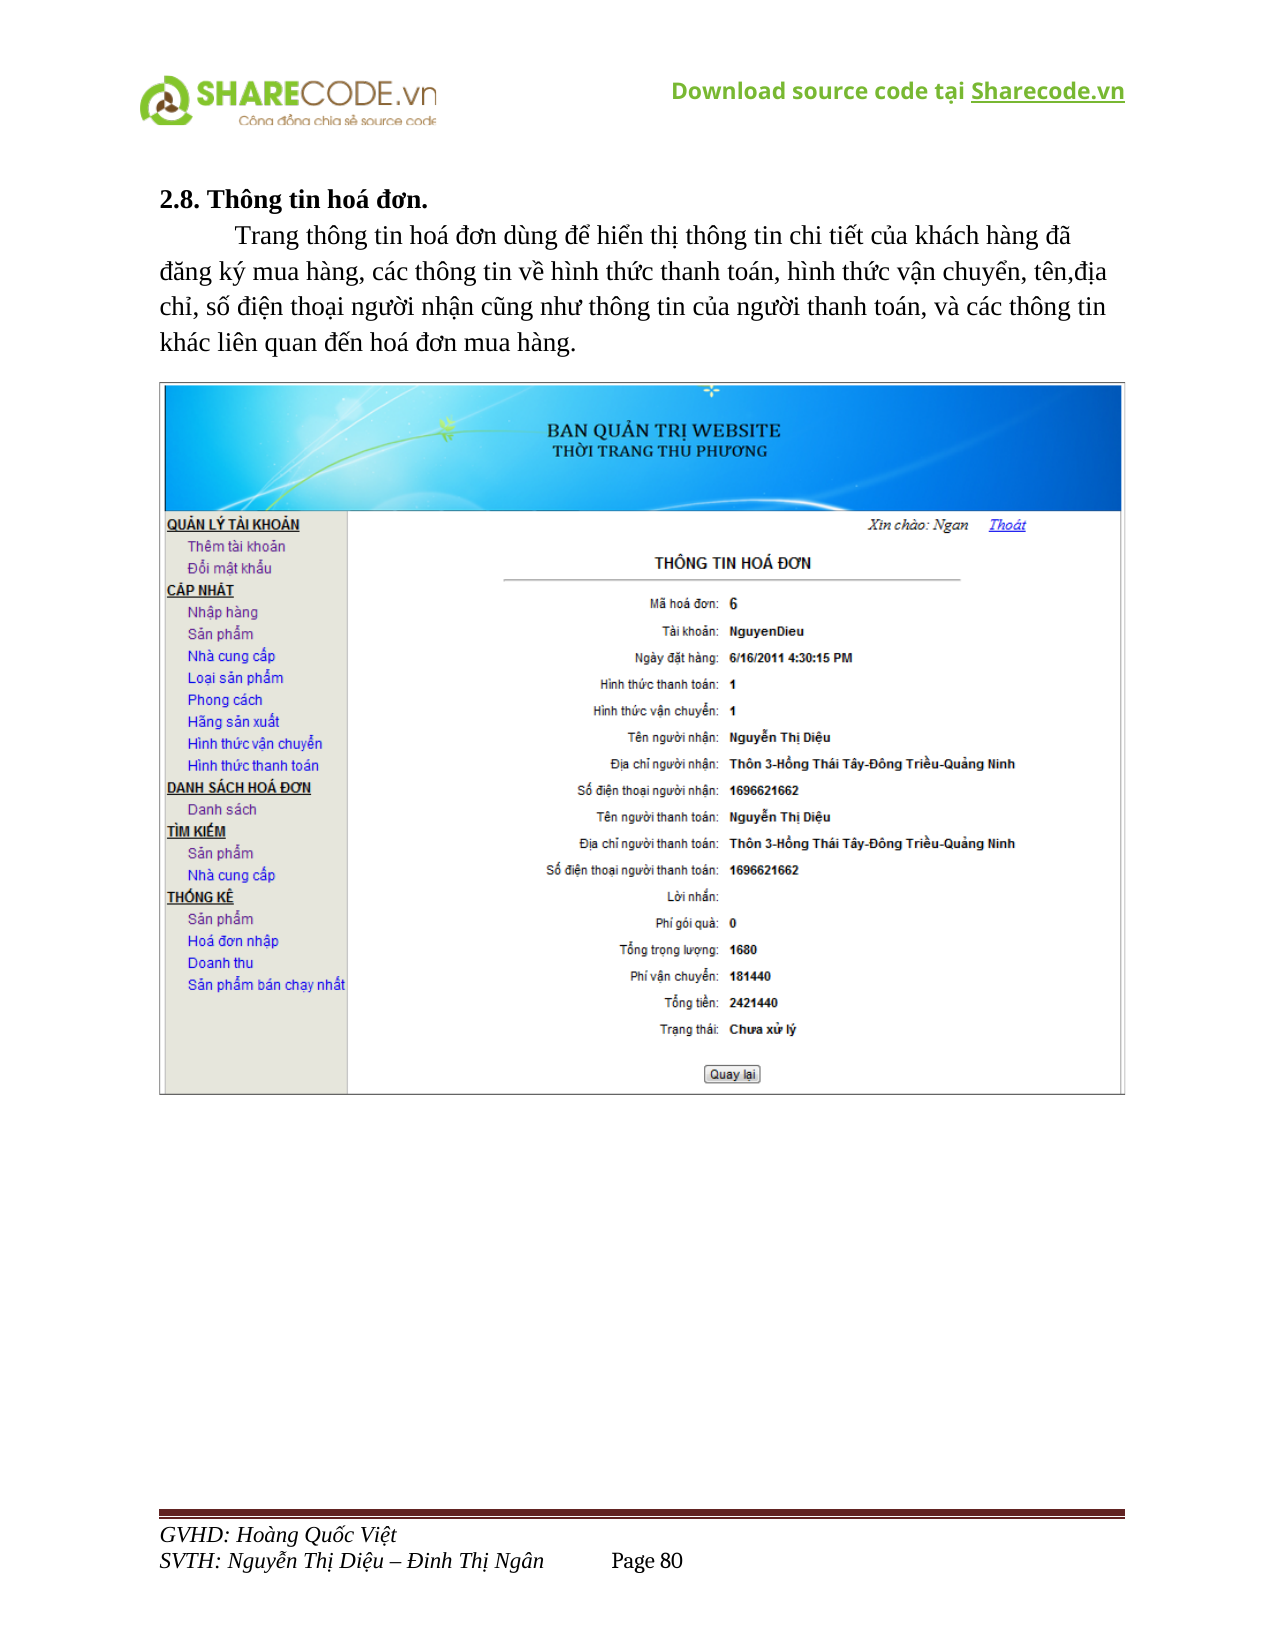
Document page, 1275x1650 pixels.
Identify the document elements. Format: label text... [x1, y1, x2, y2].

subtitle 2.8. Thông tin hoá đơn. [159, 183, 1125, 214]
picture [139, 75, 437, 126]
picture [159, 382, 1125, 1095]
text Trang thông tin hoá đơn dùng để hiển thị thông tin chi tiết của khách hàng đã đăng ký mua hàng, các thông tin về hình thức thanh toán, hình thức vận chuyển, tên,địa chỉ, số điện thoại người nhận cũng như thông tin của người thanh toán, và các thông tin khác liên quan đến hoá đơn mua hàng. [159, 219, 1125, 357]
